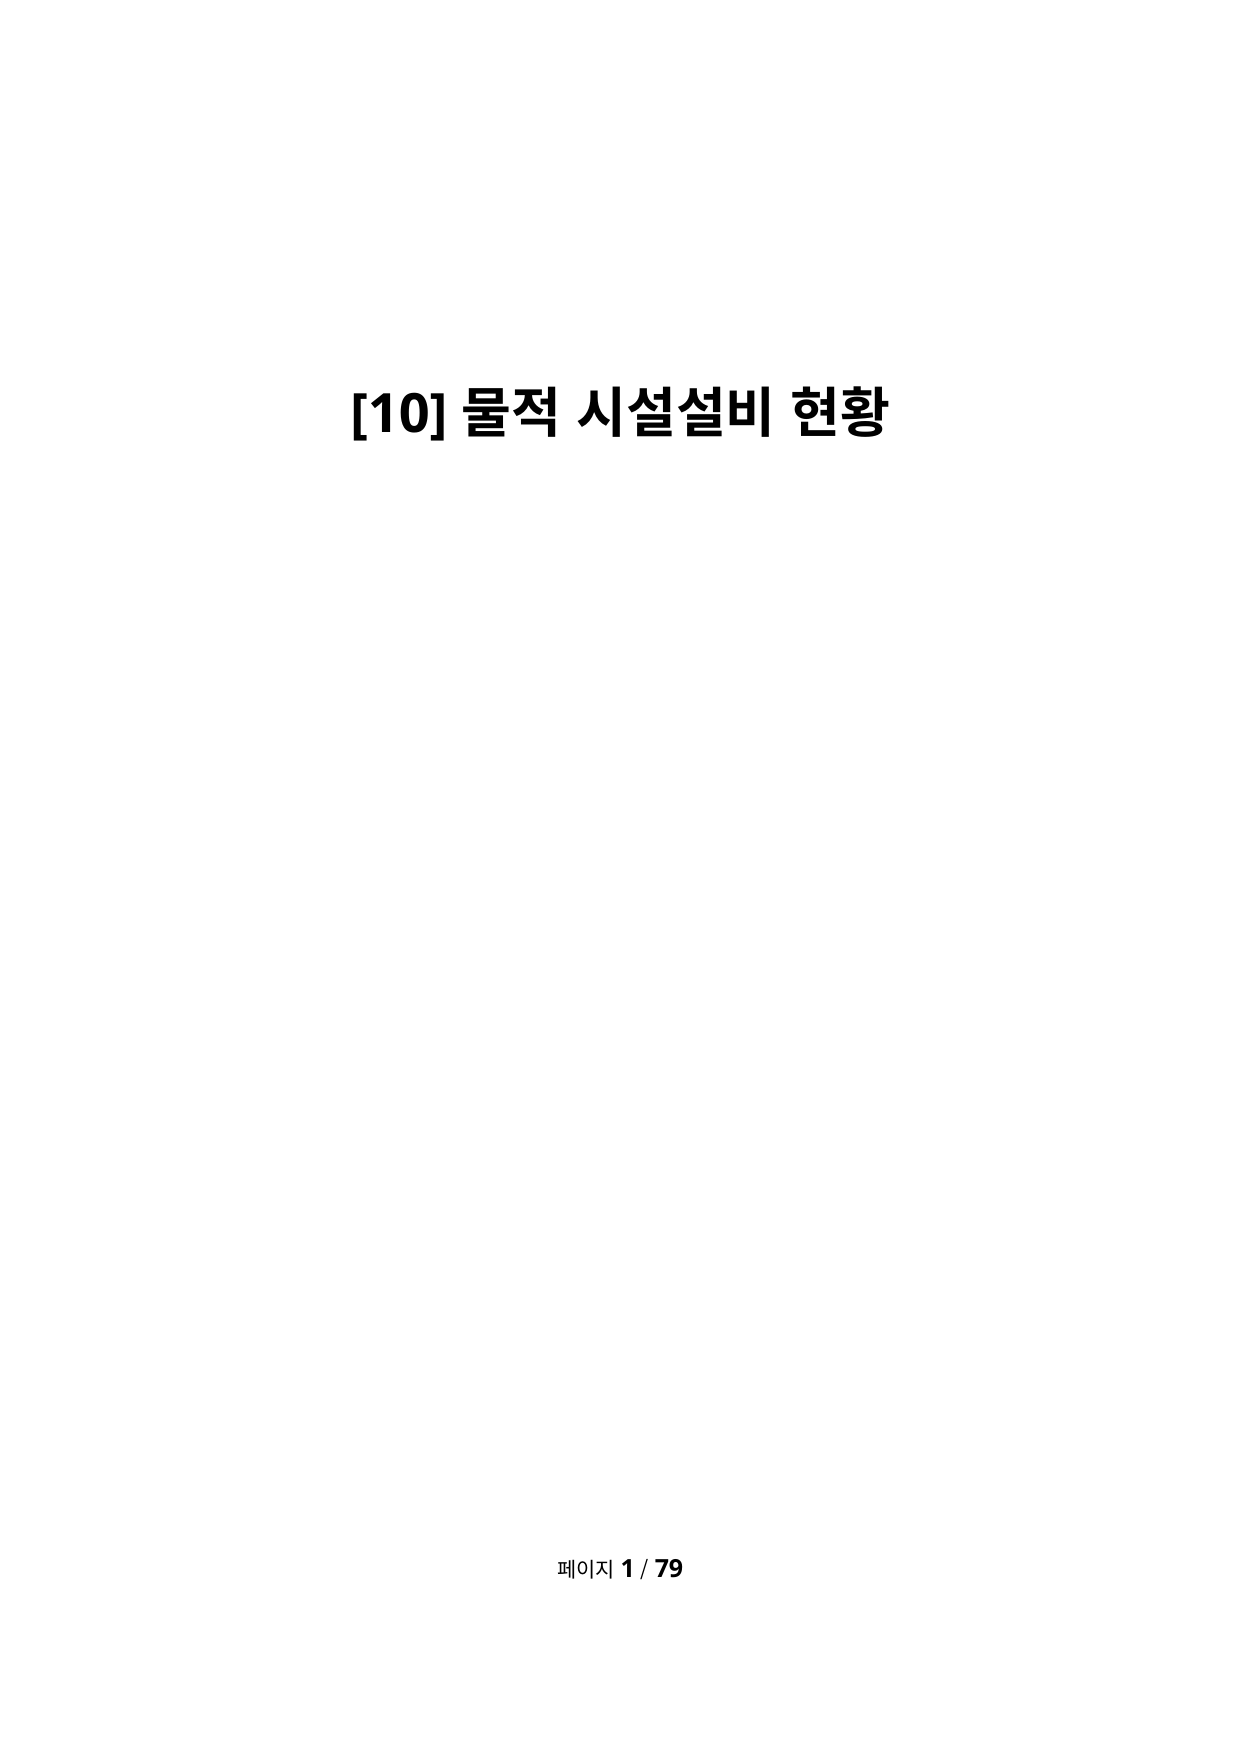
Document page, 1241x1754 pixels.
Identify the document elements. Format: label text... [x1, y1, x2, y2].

text [10] 물적 시설설비 현황 [150, 370, 1090, 448]
